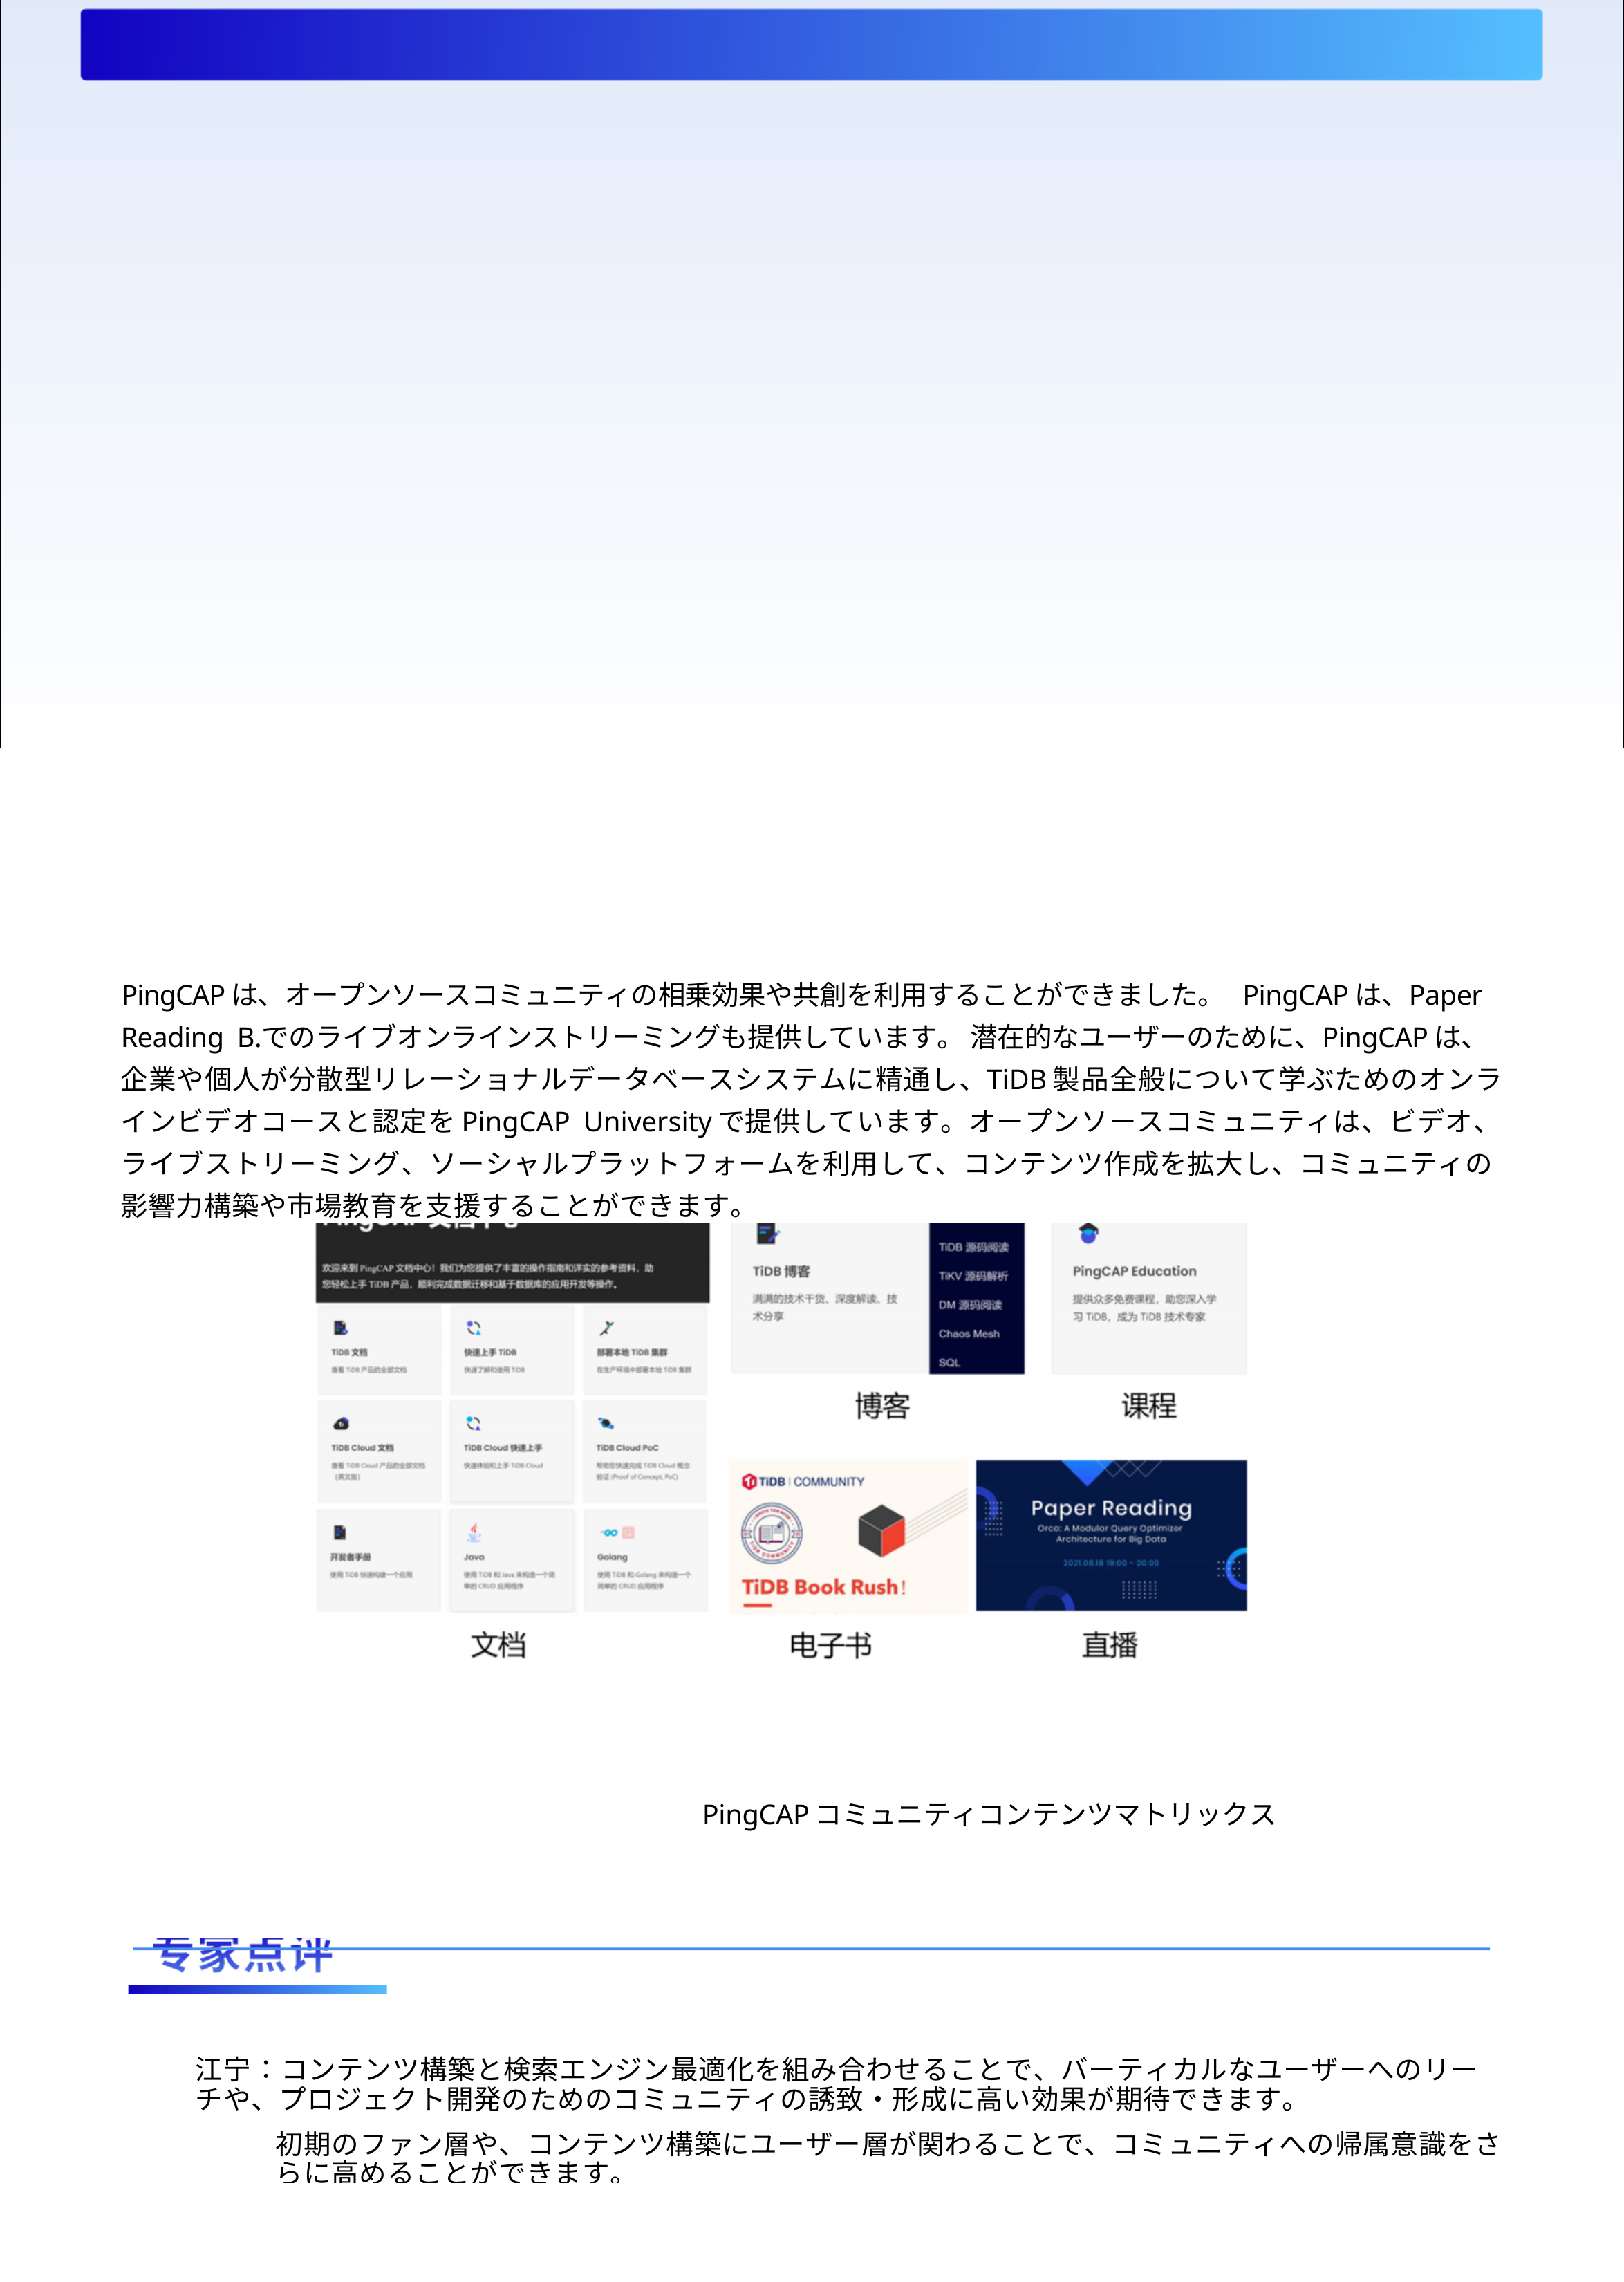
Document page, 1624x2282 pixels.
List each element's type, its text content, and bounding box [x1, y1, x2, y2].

text PingCAPは、オープンソースコミュニティの相乗効果や共創を利用することができました。 PingCAPは、Paper Reading B.でのライブオンラインストリーミングも提供しています。潜在的なユーザーのために、PingCAPは、企業や個人が分散型リレーショナルデータベースシステムに精通し、TiDB製品全般について学ぶためのオンラインビデオコースと認定をPingCAP Universityで提供しています。オープンソースコミュニティは、ビデオ、ライブストリーミング、ソーシャルプラットフォームを利用して、コンテンツ作成を拡大し、コミュニティの影響力構築や市場教育を支援することができます。 [120, 973, 1504, 1223]
picture [152, 1951, 333, 1973]
picture [1, 0, 1623, 761]
text PingCAPコミュニティコンテンツマトリックス [702, 1800, 1623, 1830]
picture [128, 1985, 387, 1994]
picture [152, 1938, 333, 1947]
picture [306, 1223, 1260, 1674]
